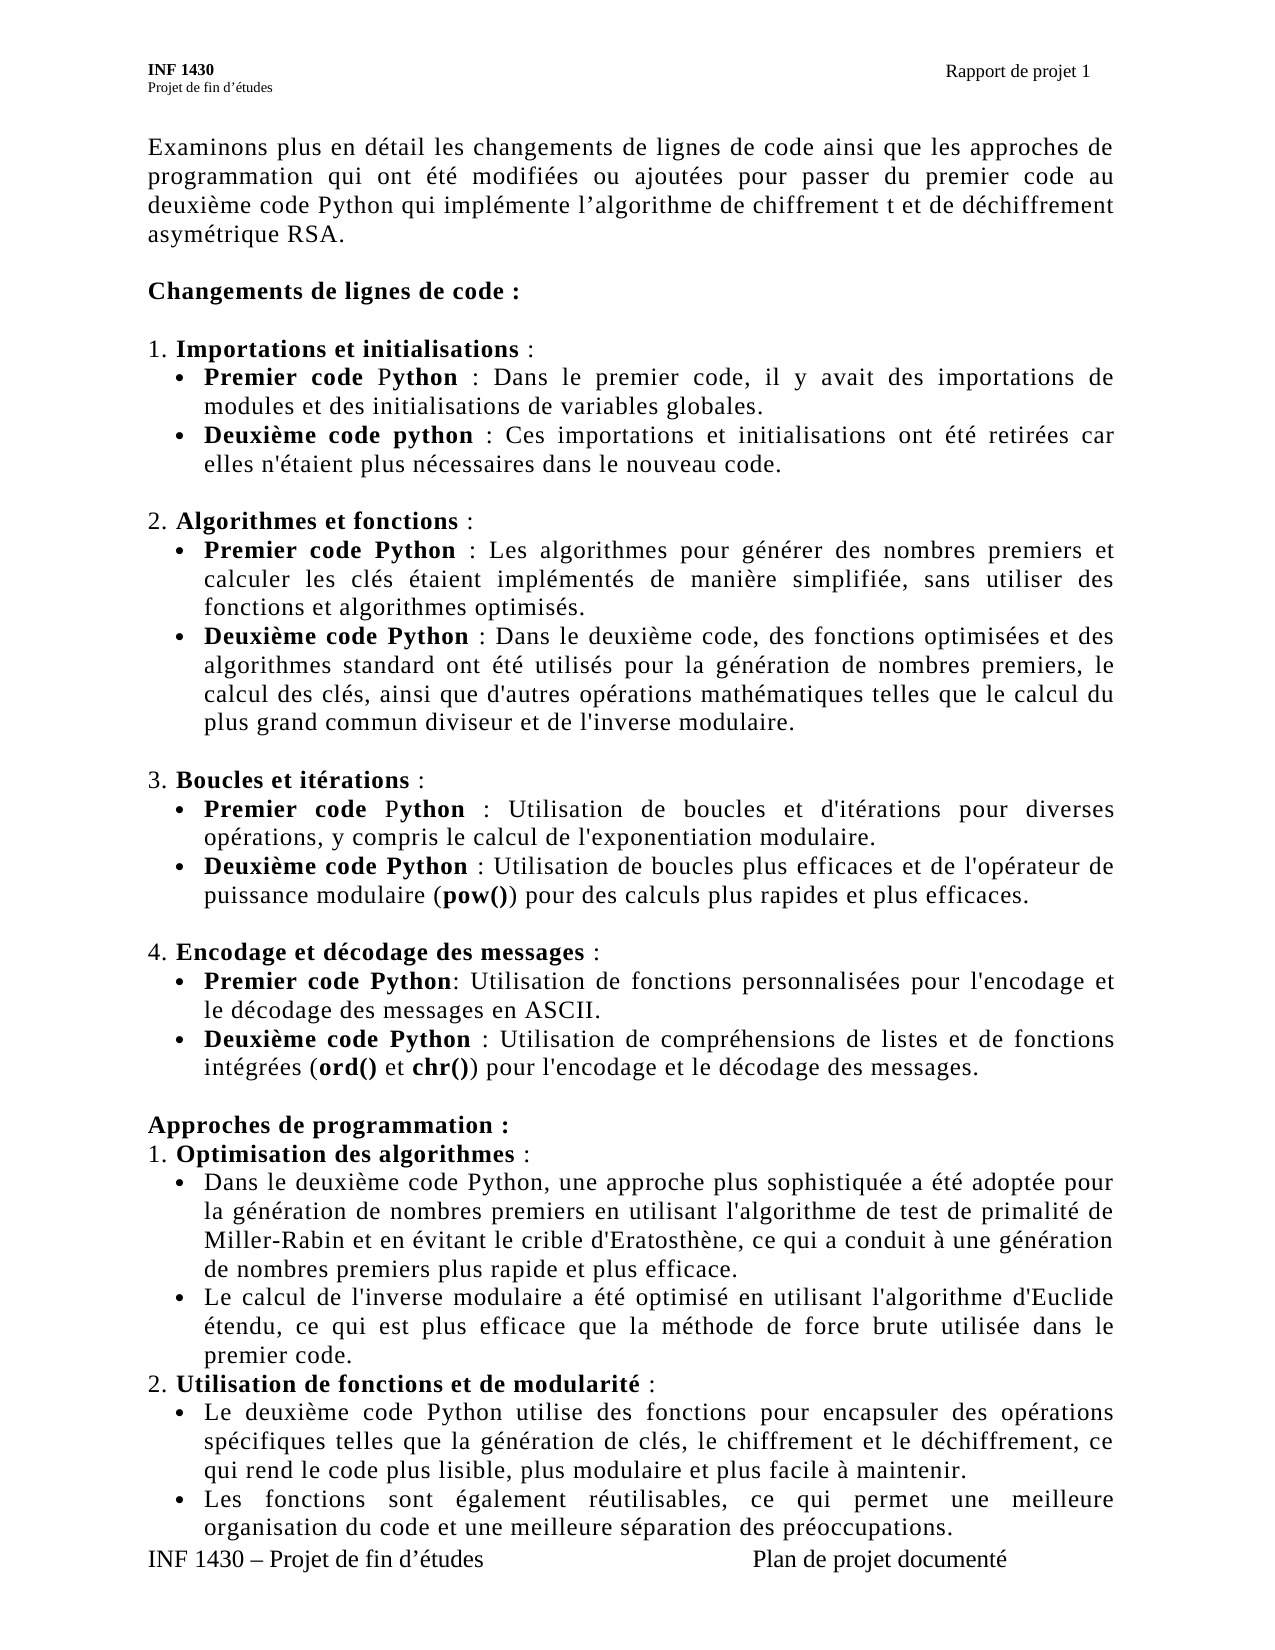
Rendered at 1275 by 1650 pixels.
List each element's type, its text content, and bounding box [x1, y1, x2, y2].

list Boucles et itérations : [148, 765, 1116, 794]
list Importations et initialisations : [148, 334, 1116, 362]
list Premier code Python : Dans le premier code, il y avait des importations de modules et des initialisations de variables globales. [176, 362, 1116, 420]
list Premier code Python : Les algorithmes pour générer des nombres premiers et calculer les clés étaient implémentés de manière simplifiée, sans utiliser des fonctions et algorithmes optimisés. [176, 535, 1116, 621]
list Deuxième code Python : Utilisation de compréhensions de listes et de fonctions intégrées (ord() et chr()) pour l'encodage et le décodage des messages. [176, 1024, 1116, 1081]
list Encodage et décodage des messages : [148, 937, 1116, 966]
list Deuxième code Python : Utilisation de boucles plus efficaces et de l'opérateur de puissance modulaire (pow()) pour des calculs plus rapides et plus efficaces. [176, 851, 1116, 909]
list Premier code Python : Utilisation de boucles et d'itérations pour diverses opérations, y compris le calcul de l'exponentiation modulaire. [176, 794, 1116, 851]
list Deuxième code Python : Dans le deuxième code, des fonctions optimisées et des algorithmes standard ont été utilisés pour la génération de nombres premiers, le calcul des clés, ainsi que d'autres opérations mathématiques telles que le calcul du plus grand commun diviseur et de l'inverse modulaire. [176, 621, 1116, 736]
text Examinons plus en détail les changements de lignes de code ainsi que les approches de programmation qui ont été modifiées ou ajoutées pour passer du premier code au deuxième code Python qui implémente l’algorithme de chiffrement t et de déchiffrement asymétrique RSA. [148, 132, 1116, 247]
text Approches de programmation : [148, 1110, 1116, 1139]
list Le deuxième code Python utilise des fonctions pour encapsuler des opérations spécifiques telles que la génération de clés, le chiffrement et le déchiffrement, ce qui rend le code plus lisible, plus modulaire et plus facile à maintenir. [176, 1397, 1116, 1484]
list Le calcul de l'inverse modulaire a été optimisé en utilisant l'algorithme d'Euclide étendu, ce qui est plus efficace que la méthode de force brute utilisée dans le premier code. [176, 1282, 1116, 1369]
list Algorithmes et fonctions : [148, 506, 1116, 535]
list Utilisation de fonctions et de modularité : [148, 1369, 1116, 1397]
list Premier code Python: Utilisation de fonctions personnalisées pour l'encodage et le décodage des messages en ASCII. [176, 966, 1116, 1024]
list Les fonctions sont également réutilisables, ce qui permet une meilleure organisation du code et une meilleure séparation des préoccupations. [176, 1484, 1116, 1541]
list Optimisation des algorithmes : [148, 1139, 1116, 1167]
list Dans le deuxième code Python, une approche plus sophistiquée a été adoptée pour la génération de nombres premiers en utilisant l'algorithme de test de primalité de Miller-Rabin et en évitant le crible d'Eratosthène, ce qui a conduit à une génération de nombres premiers plus rapide et plus efficace. [176, 1167, 1116, 1282]
text Changements de lignes de code : [148, 276, 1116, 305]
list Deuxième code python : Ces importations et initialisations ont été retirées car elles n'étaient plus nécessaires dans le nouveau code. [176, 420, 1116, 477]
